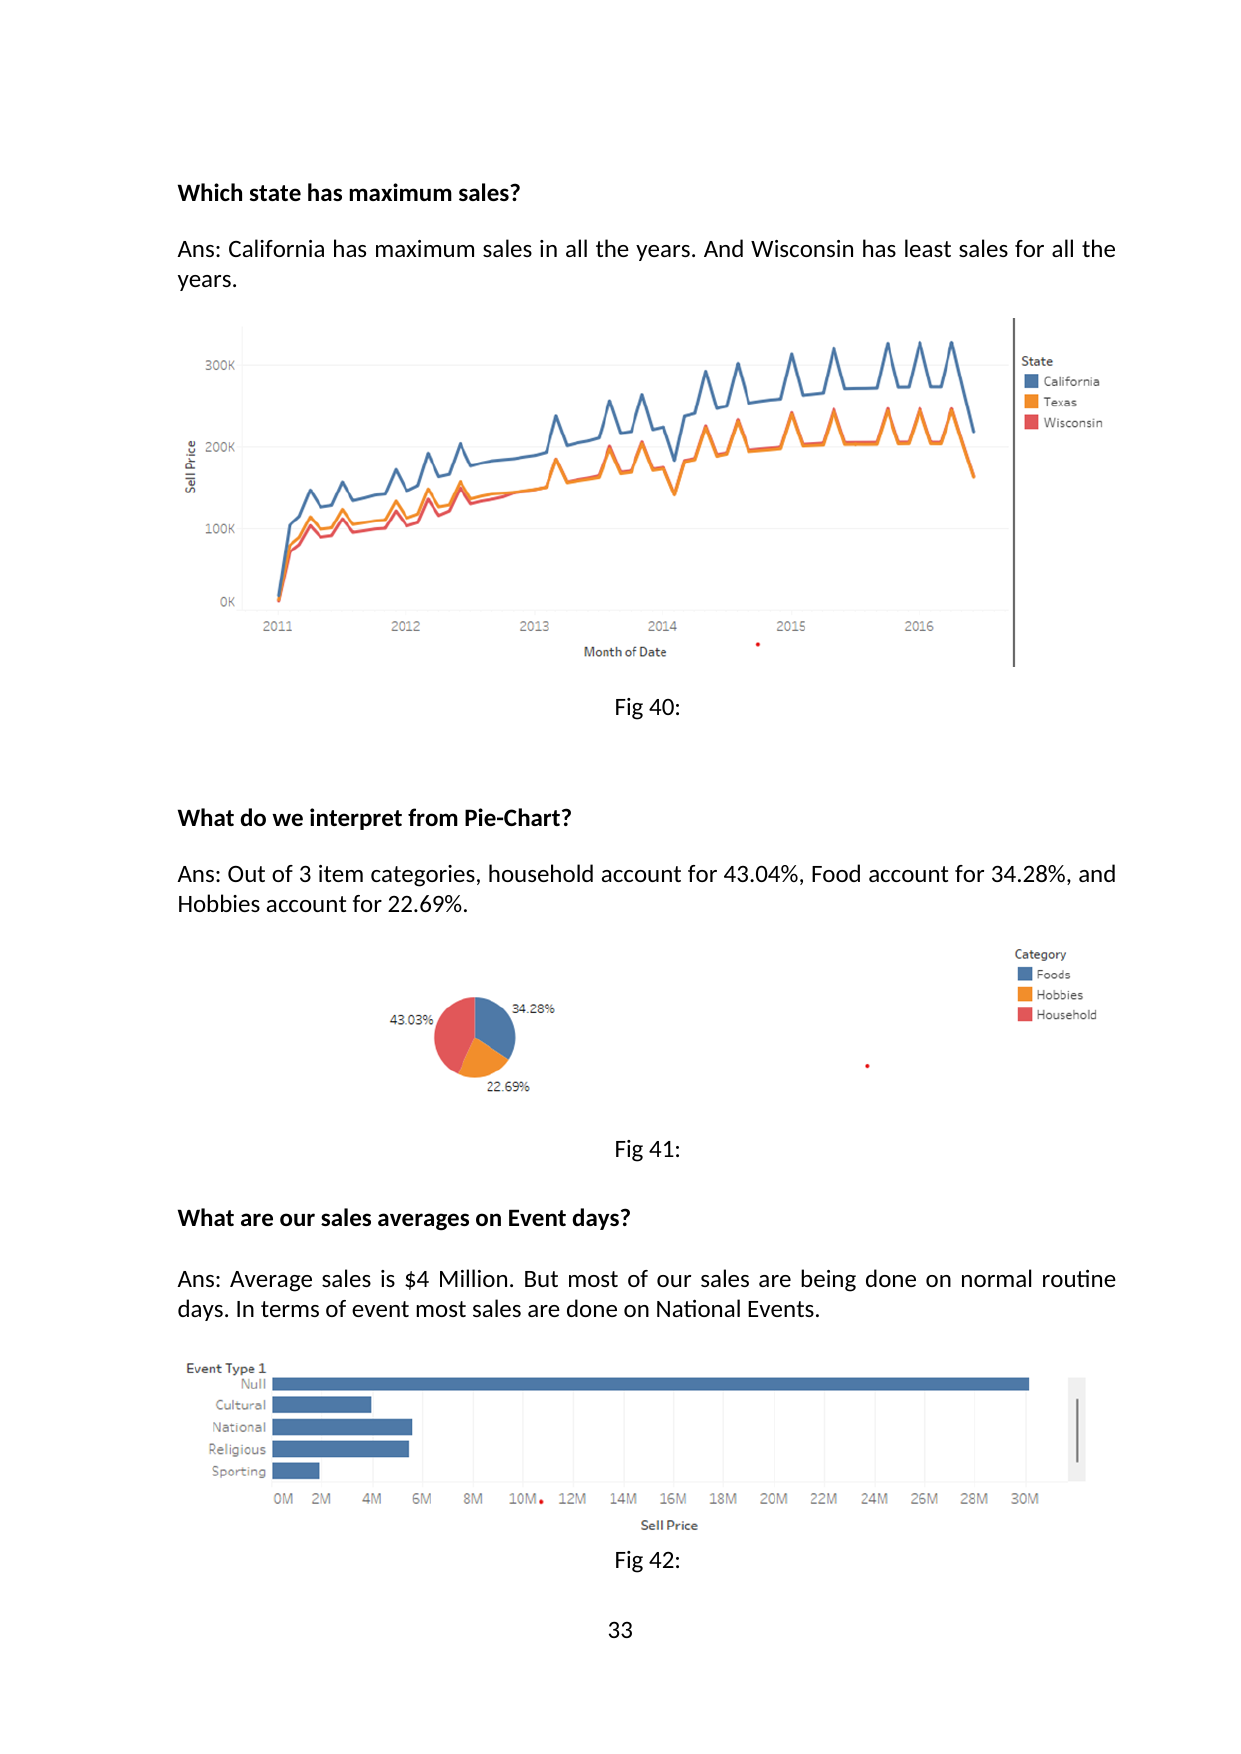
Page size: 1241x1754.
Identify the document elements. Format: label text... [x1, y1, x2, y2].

text Ans: Out of 3 item categories, household account for 43.04%, Food account for 34.28%, and Hobbies account for 22.69%. [177, 858, 1118, 919]
picture [177, 318, 1119, 667]
text What do we interpret from Pie-Chart? [177, 803, 1118, 833]
text Fig 42: [177, 1544, 1118, 1574]
text Fig 41: [177, 1134, 1118, 1164]
text Fig 40: [177, 692, 1118, 722]
picture [177, 944, 1119, 1134]
text Which state has maximum sales? [177, 177, 1118, 208]
text Ans: Average sales is $4 Million. But most of our sales are being done on normal routine days. In terms of event most sales are done on National Events. [177, 1263, 1118, 1324]
picture [177, 1354, 1101, 1544]
text What are our sales averages on Event days? [177, 1202, 1118, 1232]
text Ans: California has maximum sales in all the years. And Wisconsin has least sales for all the years. [177, 233, 1118, 294]
